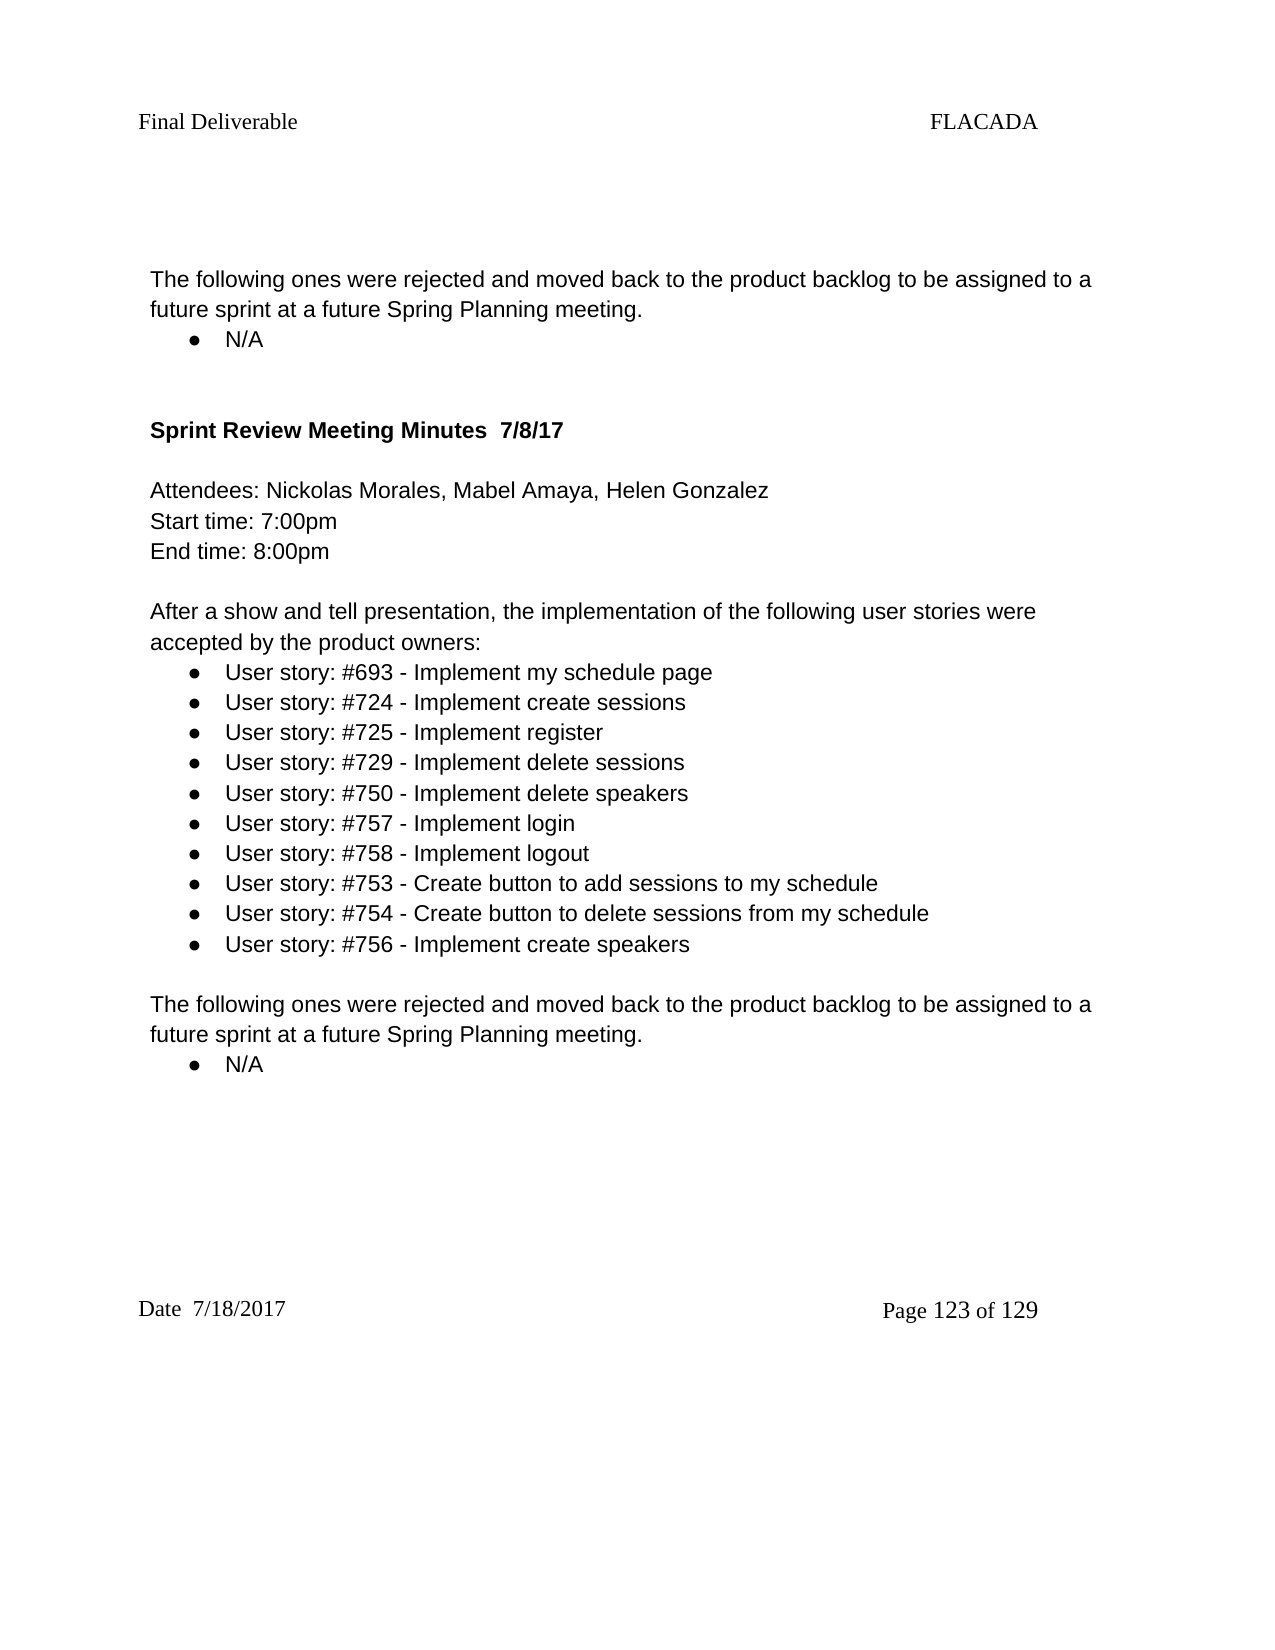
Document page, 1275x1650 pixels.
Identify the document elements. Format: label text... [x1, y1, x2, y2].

list User story: #758 - Implement logout [187, 840, 1125, 866]
list User story: #750 - Implement delete speakers [187, 779, 1125, 806]
text Attendees: Nickolas Morales, Mabel Amaya, Helen Gonzalez [150, 477, 1125, 504]
list User story: #724 - Implement create sessions [187, 689, 1125, 715]
list N/A [187, 326, 1125, 353]
text Sprint Review Meeting Minutes 7/8/17 [150, 417, 1125, 443]
text Start time: 7:00pm [150, 508, 1125, 534]
list User story: #757 - Implement login [187, 810, 1125, 836]
list User story: #693 - Implement my schedule page [187, 659, 1125, 685]
list N/A [187, 1051, 1125, 1078]
list User story: #753 - Create button to add sessions to my schedule [187, 870, 1125, 896]
text The following ones were rejected and moved back to the product backlog to be assigned to a future sprint at a future Spring Planning meeting. [150, 266, 1125, 322]
text After a show and tell presentation, the implementation of the following user stories were accepted by the product owners: [150, 598, 1125, 655]
text The following ones were rejected and moved back to the product backlog to be assigned to a future sprint at a future Spring Planning meeting. [150, 991, 1125, 1047]
list User story: #725 - Implement register [187, 719, 1125, 745]
list User story: #756 - Implement create speakers [187, 931, 1125, 957]
text End time: 8:00pm [150, 538, 1125, 564]
list User story: #754 - Create button to delete sessions from my schedule [187, 900, 1125, 927]
list User story: #729 - Implement delete sessions [187, 749, 1125, 776]
